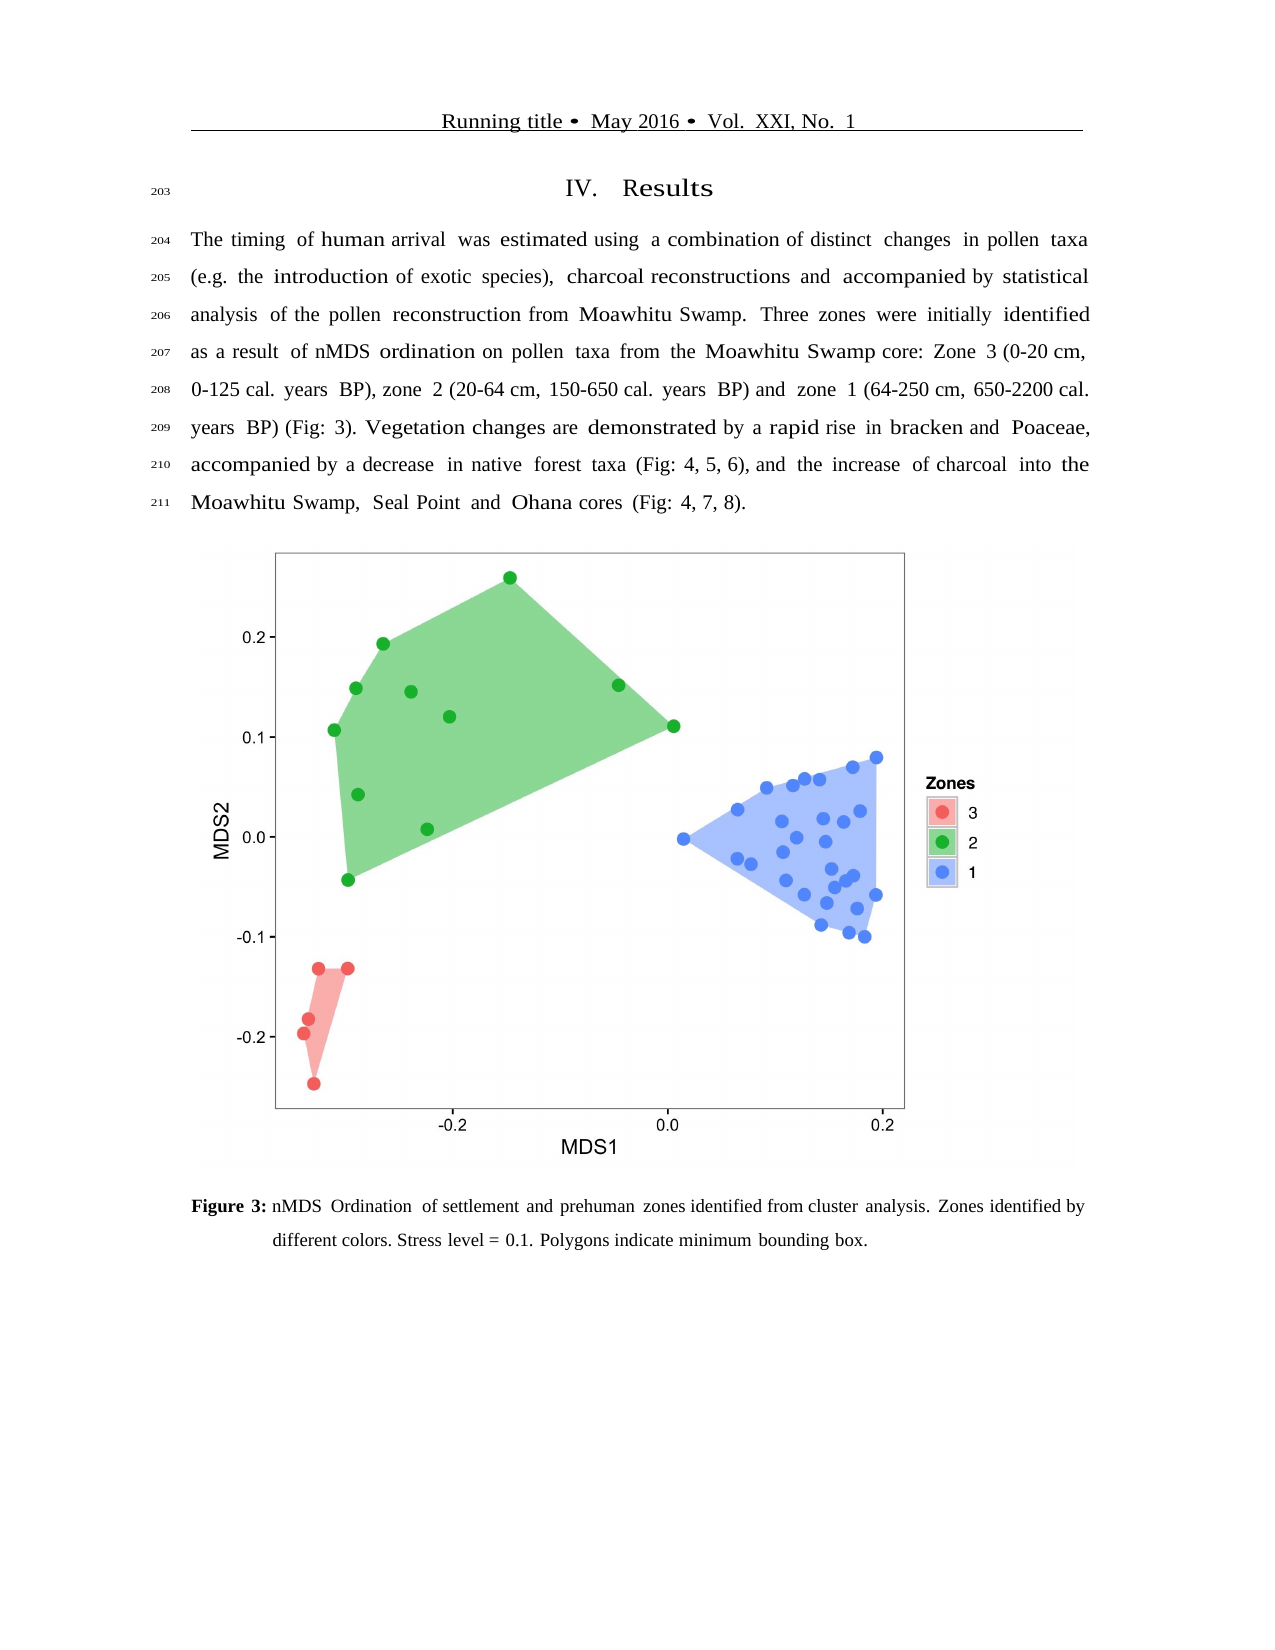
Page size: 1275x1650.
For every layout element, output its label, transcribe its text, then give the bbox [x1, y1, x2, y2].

text IV. Results [565, 173, 1098, 202]
text The timing of human arrival was estimated using a combination of distinct changes in pollen taxa (e.g. the introduction of exotic species), charcoal reconstructions and accompanied by statistical analysis of the pollen reconstruction from Moawhitu Swamp. Three zones were initially identified as a result of nMDS ordination on pollen taxa from the Moawhitu Swamp core: Zone 3 (0-20 cm, [190, 227, 1090, 363]
text 204 [151, 234, 174, 247]
text Figure 3: nMDS Ordination of settlement and prehuman zones identified from cluster analysis. Zones identified by different colors. Stress level = 0.1. Polygons indicate minimum bounding box. [191, 1195, 1087, 1251]
picture [199, 542, 1075, 1168]
text 0-125 cal. years BP), zone 2 (20-64 cm, 150-650 cal. years BP) and zone 1 (64-250 cm, 650-2200 cal. years BP) (Fig: 3). Vegetation changes are demonstrated by a rapid rise in bracken and Poaceae, accompanied by a decrease in native forest taxa (Fig: 4, 5, 6), and the increase of charcoal into the Moawhitu Swamp, Seal Point and Ohana cores (Fig: 4, 7, 8). [191, 377, 1091, 514]
